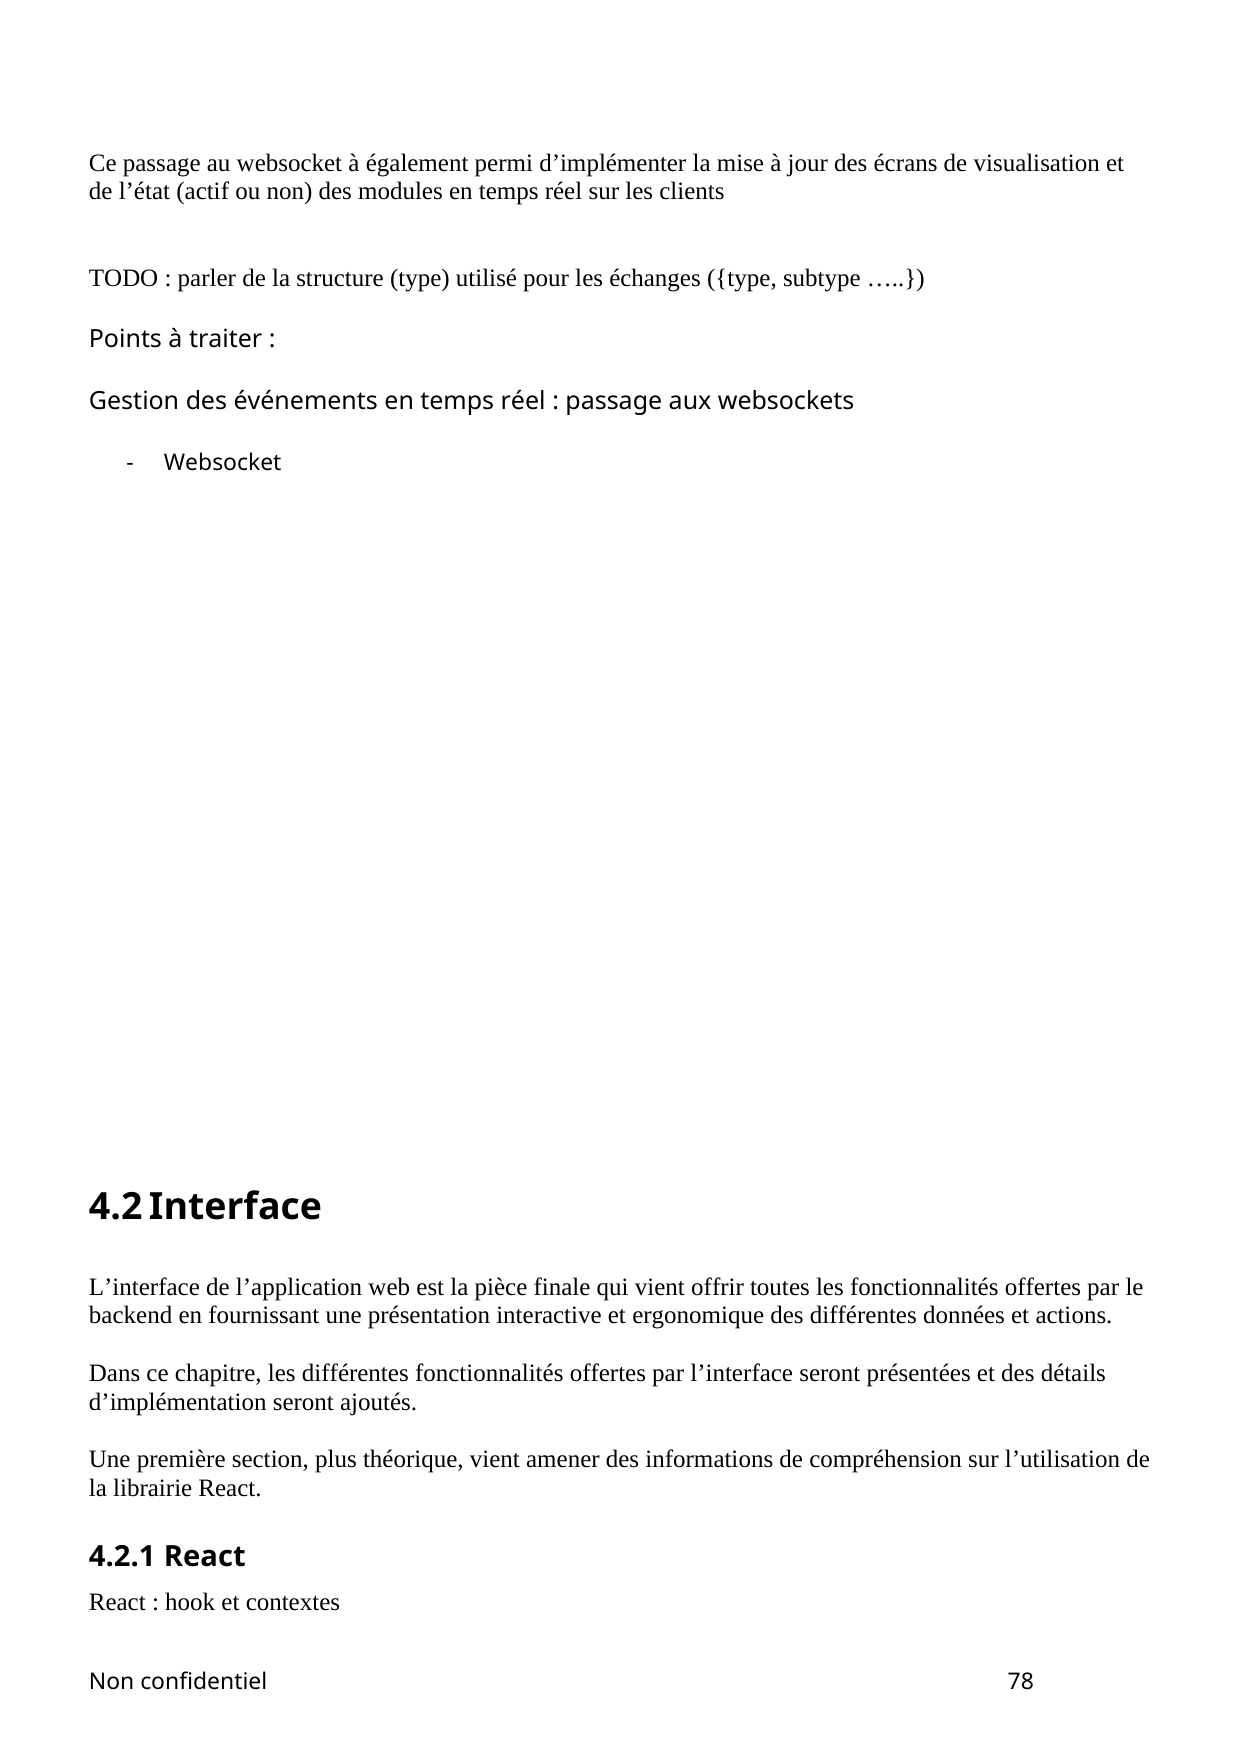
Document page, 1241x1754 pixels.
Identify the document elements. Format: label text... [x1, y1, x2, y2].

subtitle React [89, 1535, 1152, 1574]
text React : hook et contextes [89, 1587, 1152, 1616]
text Dans ce chapitre, les différentes fonctionnalités offertes par l’interface seront présentées et des détails d’implémentation seront ajoutés. [89, 1358, 1152, 1416]
text Une première section, plus théorique, vient amener des informations de compréhension sur l’utilisation de la librairie React. [89, 1444, 1152, 1502]
text L’interface de l’application web est la pièce finale qui vient offrir toutes les fonctionnalités offertes par le backend en fournissant une présentation interactive et ergonomique des différentes données et actions. [89, 1272, 1152, 1329]
text TODO : parler de la structure (type) utilisé pour les échanges ({type, subtype …..}) [89, 263, 1152, 291]
text Ce passage au websocket à également permi d’implémenter la mise à jour des écrans de visualisation et de l’état (actif ou non) des modules en temps réel sur les clients [89, 148, 1152, 205]
text Gestion des événements en temps réel : passage aux websockets [89, 383, 1152, 417]
text Points à traiter : [89, 320, 1152, 354]
subtitle Interface [89, 1179, 1152, 1231]
list Websocket [126, 446, 1152, 477]
